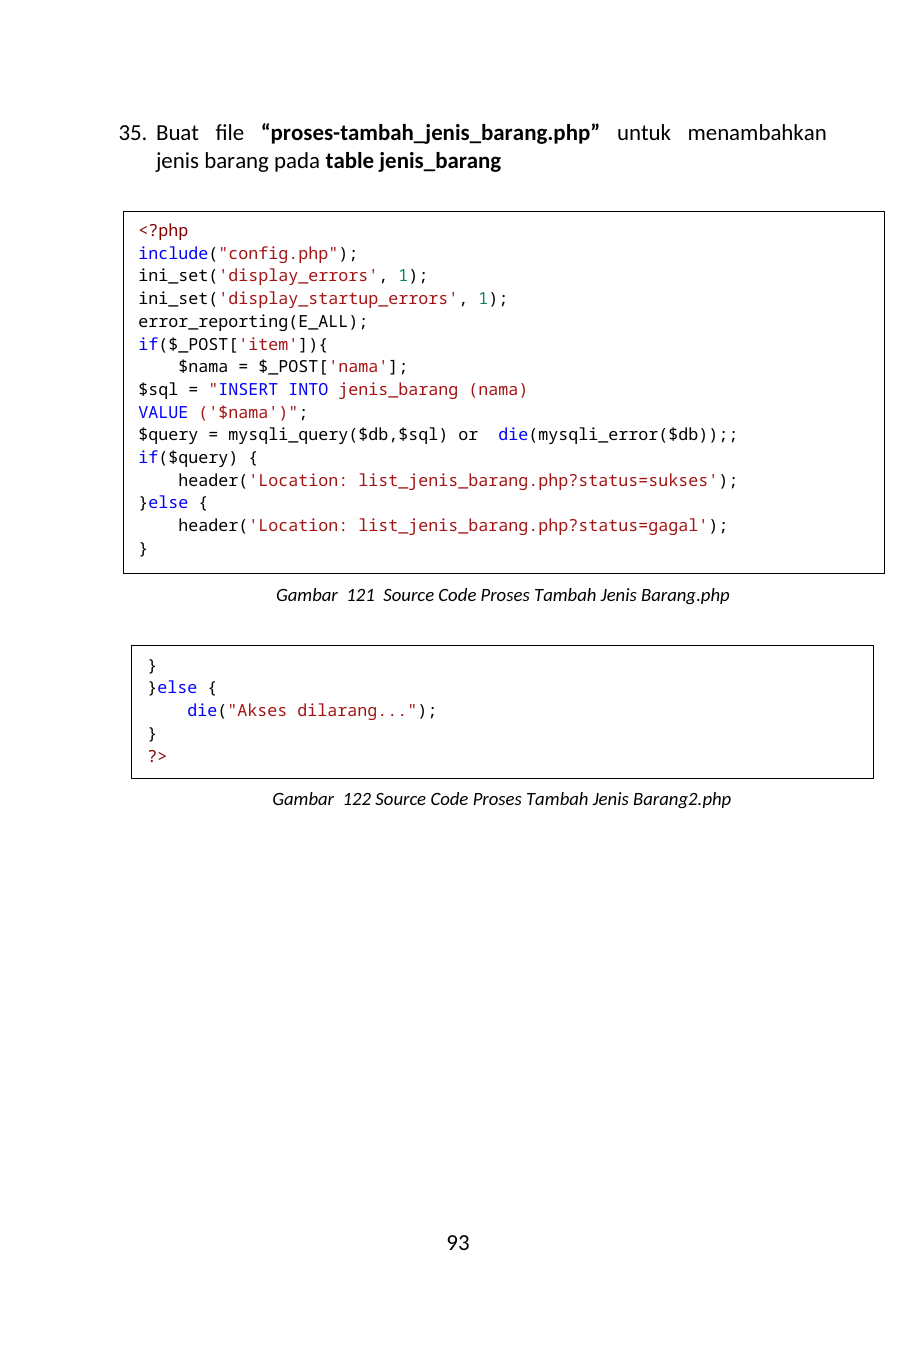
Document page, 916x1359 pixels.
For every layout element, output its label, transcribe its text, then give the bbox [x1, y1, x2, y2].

list Buat file “proses-tambah_jenis_barang.php” untuk menambahkan jenis barang pada table jenis_barang [118, 118, 827, 174]
